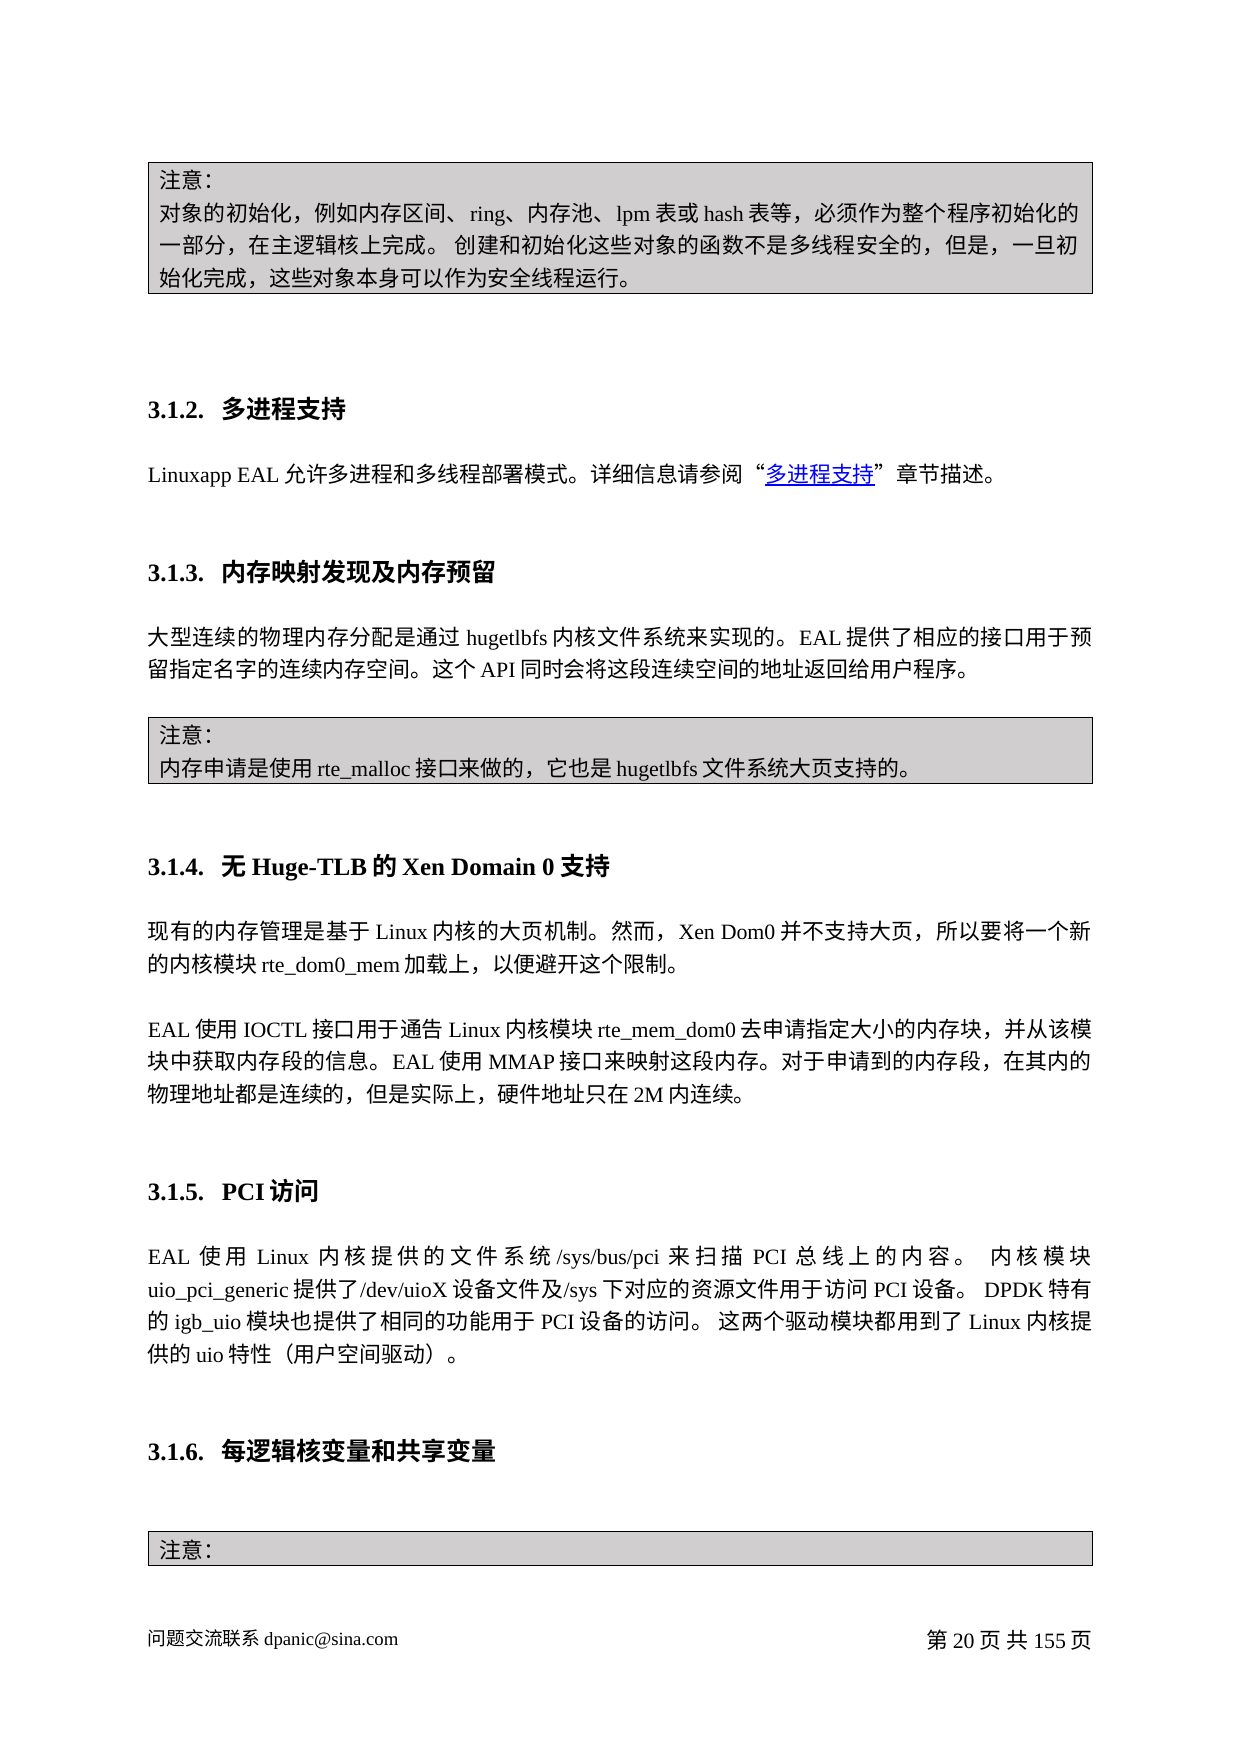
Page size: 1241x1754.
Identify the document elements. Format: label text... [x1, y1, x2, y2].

subtitle 内存映射发现及内存预留 [148, 538, 1092, 603]
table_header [149, 1532, 1092, 1565]
table_header 注意： 对象的初始化，例如内存区间、ring、内存池、lpm表或hash表等，必须作为整个程序初始化的一部分，在主逻辑核上完成。 创建和初始化这些对象的函数不是多线程安全的，但是，一旦初始化完成，这些对象本身可以作为安全线程运行。 [149, 163, 1092, 293]
subtitle 无Huge-TLB的Xen Domain 0支持 [148, 832, 1092, 897]
subtitle 每逻辑核变量和共享变量 [148, 1417, 1092, 1482]
text 大型连续的物理内存分配是通过hugetlbfs内核文件系统来实现的。EAL提供了相应的接口用于预留指定名字的连续内存空间。这个API同时会将这段连续空间的地址返回给用户程序。 [148, 619, 1092, 684]
text EAL使用Linux内核提供的文件系统/sys/bus/pci来扫描PCI总线上的内容。 内核模块uio_pci_generic提供了/dev/uioX设备文件及/sys下对应的资源文件用于访问PCI设备。 DPDK特有的igb_uio模块也提供了相同的功能用于PCI设备的访问。 这两个驱动模块都用到了Linux内核提供的uio特性（用户空间驱动）。 [148, 1239, 1092, 1369]
subtitle PCI访问 [148, 1157, 1092, 1222]
subtitle 多进程支持 [148, 375, 1092, 440]
text 现有的内存管理是基于Linux内核的大页机制。然而，Xen Dom0并不支持大页，所以要将一个新的内核模块rte_dom0_mem加载上，以便避开这个限制。 [148, 914, 1092, 979]
text EAL使用IOCTL接口用于通告Linux内核模块rte_mem_dom0去申请指定大小的内存块，并从该模块中获取内存段的信息。EAL使用MMAP接口来映射这段内存。对于申请到的内存段，在其内的物理地址都是连续的，但是实际上，硬件地址只在2M内连续。 [148, 1011, 1092, 1109]
table_header 注意： 内存申请是使用rte_malloc接口来做的，它也是hugetlbfs文件系统大页支持的。 [149, 718, 1092, 783]
text Linuxapp EAL允许多进程和多线程部署模式。详细信息请参阅“多进程支持”章节描述。 [148, 457, 1092, 489]
